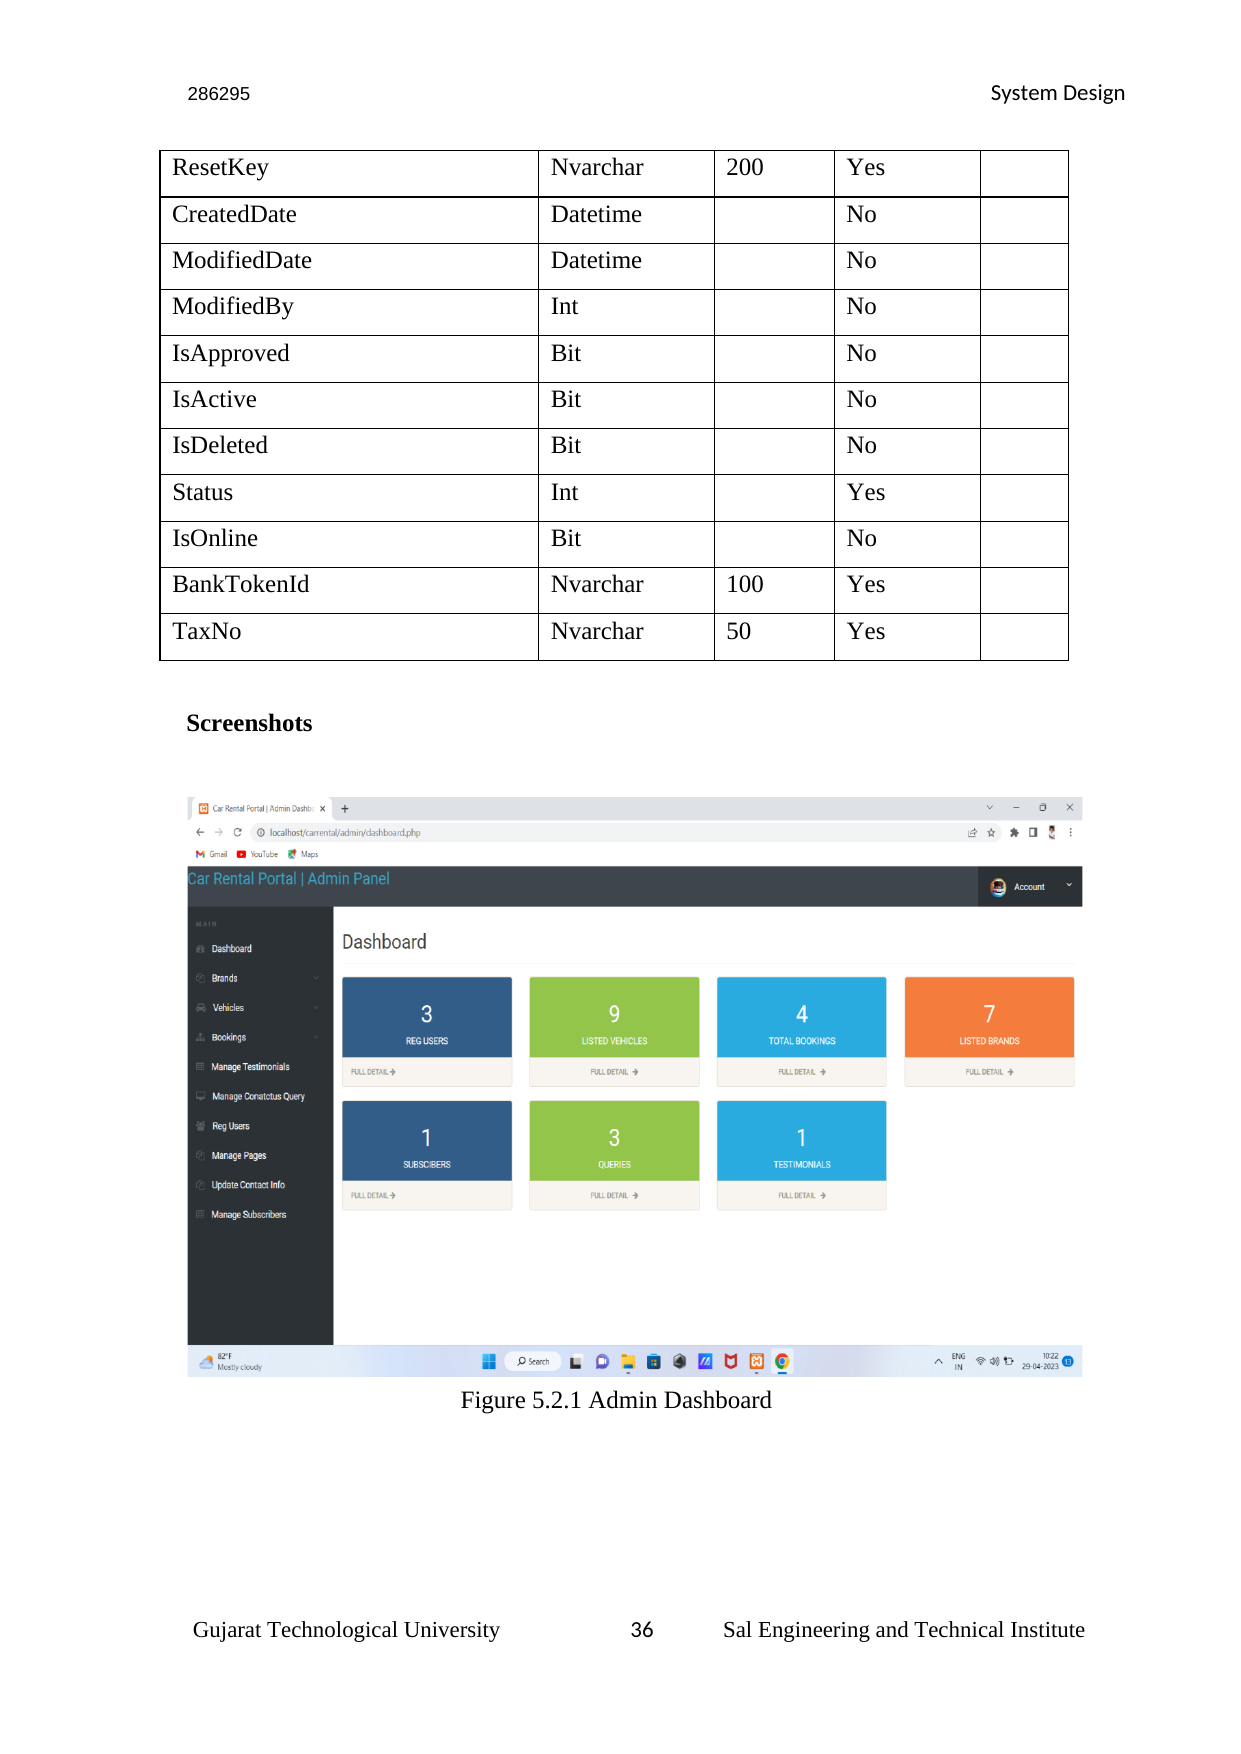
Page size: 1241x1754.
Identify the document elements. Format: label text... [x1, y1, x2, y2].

table_cell No [835, 198, 980, 243]
table_cell [715, 244, 834, 289]
table_cell ModifiedDate [161, 244, 538, 289]
table_cell IsOnline [161, 522, 538, 567]
picture [187, 797, 1083, 1377]
table_cell IsApproved [161, 336, 538, 382]
subtitle Screenshots [186, 708, 1090, 737]
table_cell [715, 198, 834, 243]
table_cell Nvarchar [539, 151, 714, 196]
table_cell [715, 475, 834, 521]
table_cell [715, 429, 834, 474]
table_cell Status [161, 475, 538, 521]
table_cell [715, 522, 834, 567]
table_cell 100 [715, 568, 834, 613]
table_cell No [835, 290, 980, 335]
table_cell BankTokenId [161, 568, 538, 613]
table_cell Yes [835, 151, 980, 196]
table_cell [981, 290, 1068, 335]
table_cell Yes [835, 475, 980, 521]
table_cell IsDeleted [161, 429, 538, 474]
table_cell Yes [835, 568, 980, 613]
table_cell [981, 475, 1068, 521]
table_cell 50 [715, 614, 834, 660]
table_cell IsActive [161, 383, 538, 428]
table_cell [715, 290, 834, 335]
table_cell Datetime [539, 198, 714, 243]
table_cell 200 [715, 151, 834, 196]
table_cell [981, 522, 1068, 567]
table_cell Bit [539, 522, 714, 567]
table_cell [981, 244, 1068, 289]
table_cell No [835, 383, 980, 428]
table_cell [981, 568, 1068, 613]
table_cell No [835, 336, 980, 382]
table_cell [715, 336, 834, 382]
table_cell [981, 383, 1068, 428]
table_cell Nvarchar [539, 568, 714, 613]
table_cell [981, 336, 1068, 382]
table_cell Yes [835, 614, 980, 660]
table_cell [981, 429, 1068, 474]
table_cell [715, 383, 834, 428]
table_cell No [835, 429, 980, 474]
table_cell Bit [539, 429, 714, 474]
table_cell No [835, 522, 980, 567]
table_cell [981, 614, 1068, 660]
text Figure 5.2.1 Admin Dashboard [240, 1385, 993, 1413]
table_cell Int [539, 290, 714, 335]
table_cell [981, 198, 1068, 243]
table_cell CreatedDate [161, 198, 538, 243]
table_cell ModifiedBy [161, 290, 538, 335]
table_cell No [835, 244, 980, 289]
table_cell [981, 151, 1068, 196]
table_cell Nvarchar [539, 614, 714, 660]
table_cell Int [539, 475, 714, 521]
table_cell Datetime [539, 244, 714, 289]
table_cell ResetKey [161, 151, 538, 196]
table_cell Bit [539, 336, 714, 382]
table_cell TaxNo [161, 614, 538, 660]
table_cell Bit [539, 383, 714, 428]
